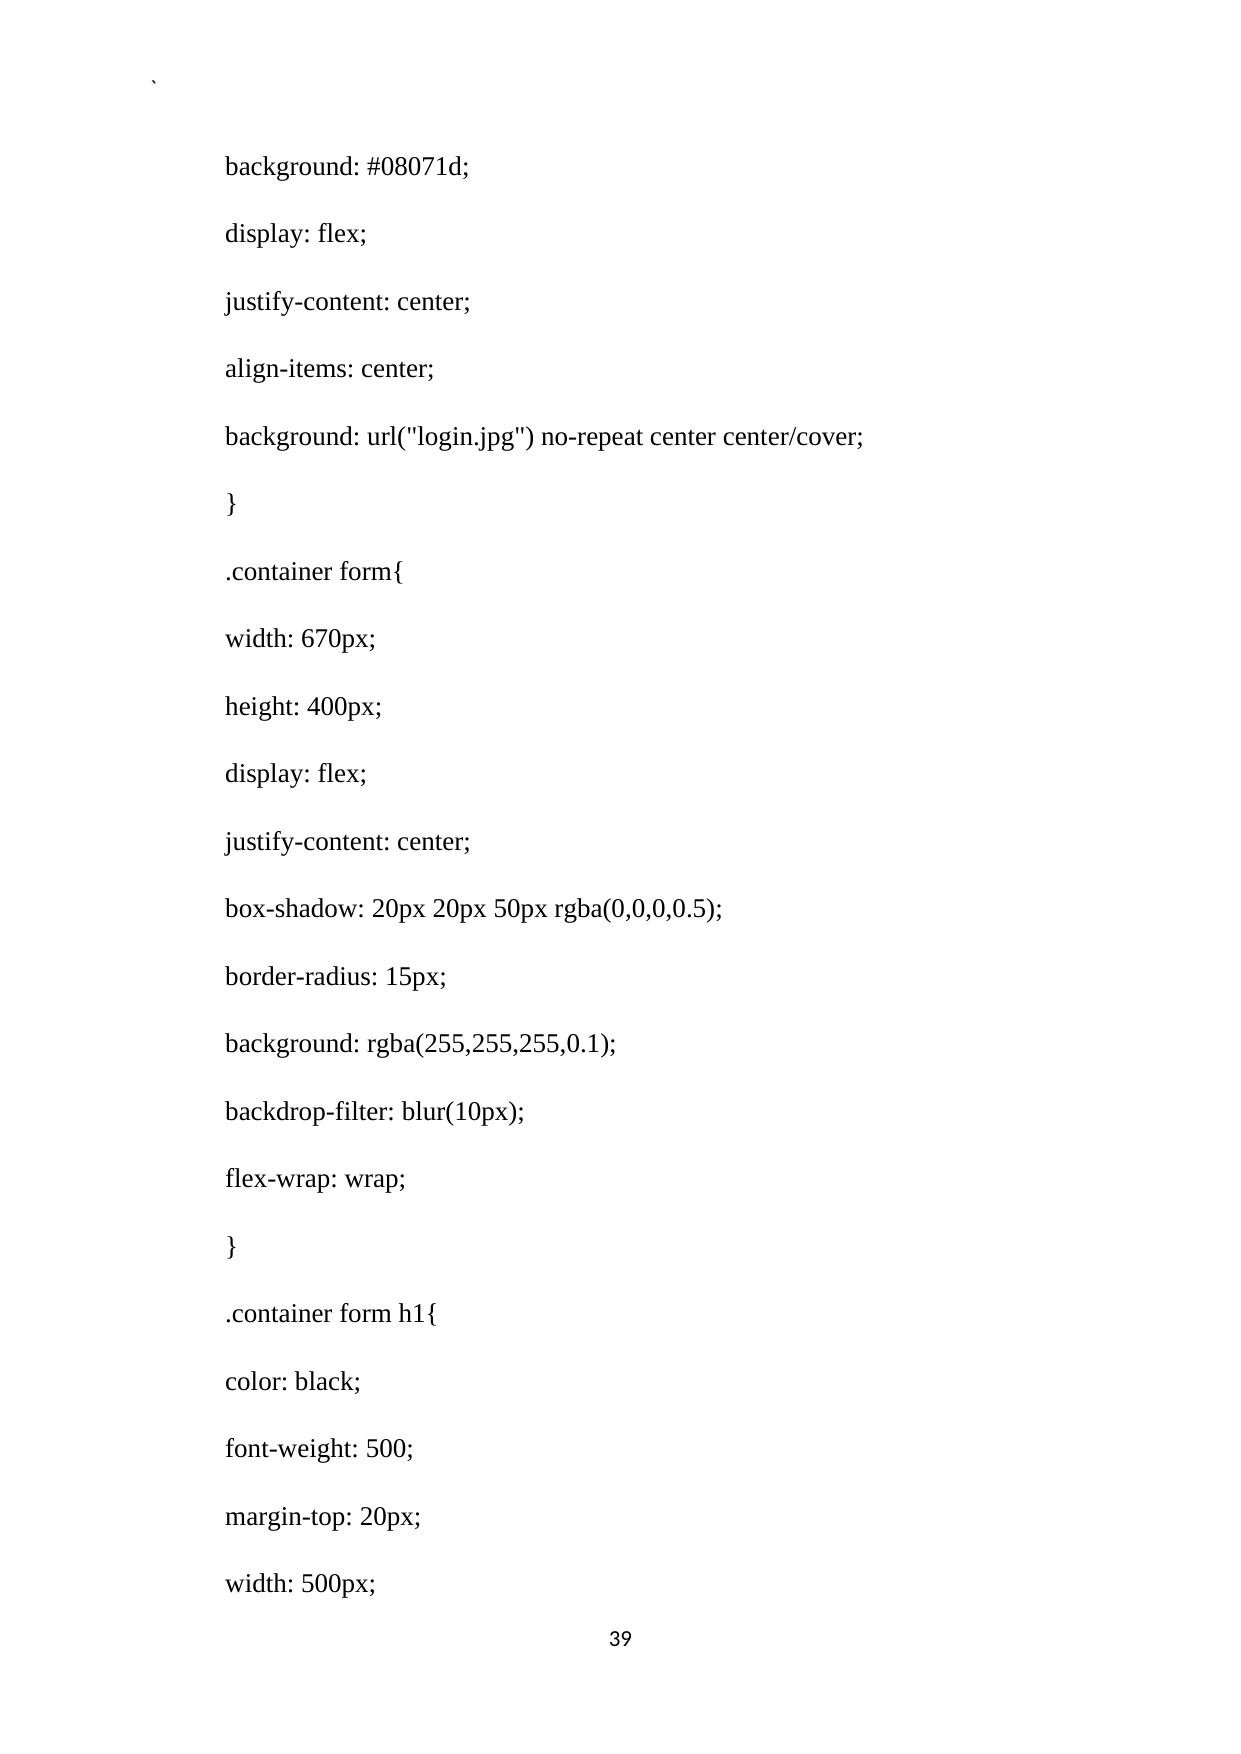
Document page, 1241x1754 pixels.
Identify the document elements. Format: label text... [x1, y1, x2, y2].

text box-shadow: 20px 20px 50px rgba(0,0,0,0.5); [225, 892, 1090, 924]
text width: 500px; [225, 1567, 1090, 1599]
text justify-content: center; [225, 825, 1090, 856]
text backdrop-filter: blur(10px); [225, 1095, 1090, 1126]
text display: flex; [225, 217, 1090, 249]
text flex-wrap: wrap; [225, 1162, 1090, 1194]
text margin-top: 20px; [225, 1500, 1090, 1531]
text background: url("login.jpg") no-repeat center center/cover; [225, 420, 1090, 451]
text font-weight: 500; [225, 1432, 1090, 1464]
text height: 400px; [225, 690, 1090, 721]
text .container form h1{ [225, 1297, 1090, 1329]
text display: flex; [225, 757, 1090, 789]
text background: #08071d; [225, 150, 1090, 181]
text border-radius: 15px; [225, 960, 1090, 991]
text background: rgba(255,255,255,0.1); [225, 1027, 1090, 1059]
text justify-content: center; [225, 285, 1090, 316]
text } [225, 487, 1090, 519]
text width: 670px; [225, 622, 1090, 654]
text } [225, 1230, 1090, 1261]
text .container form{ [225, 555, 1090, 586]
text align-items: center; [225, 352, 1090, 384]
text color: black; [225, 1365, 1090, 1396]
